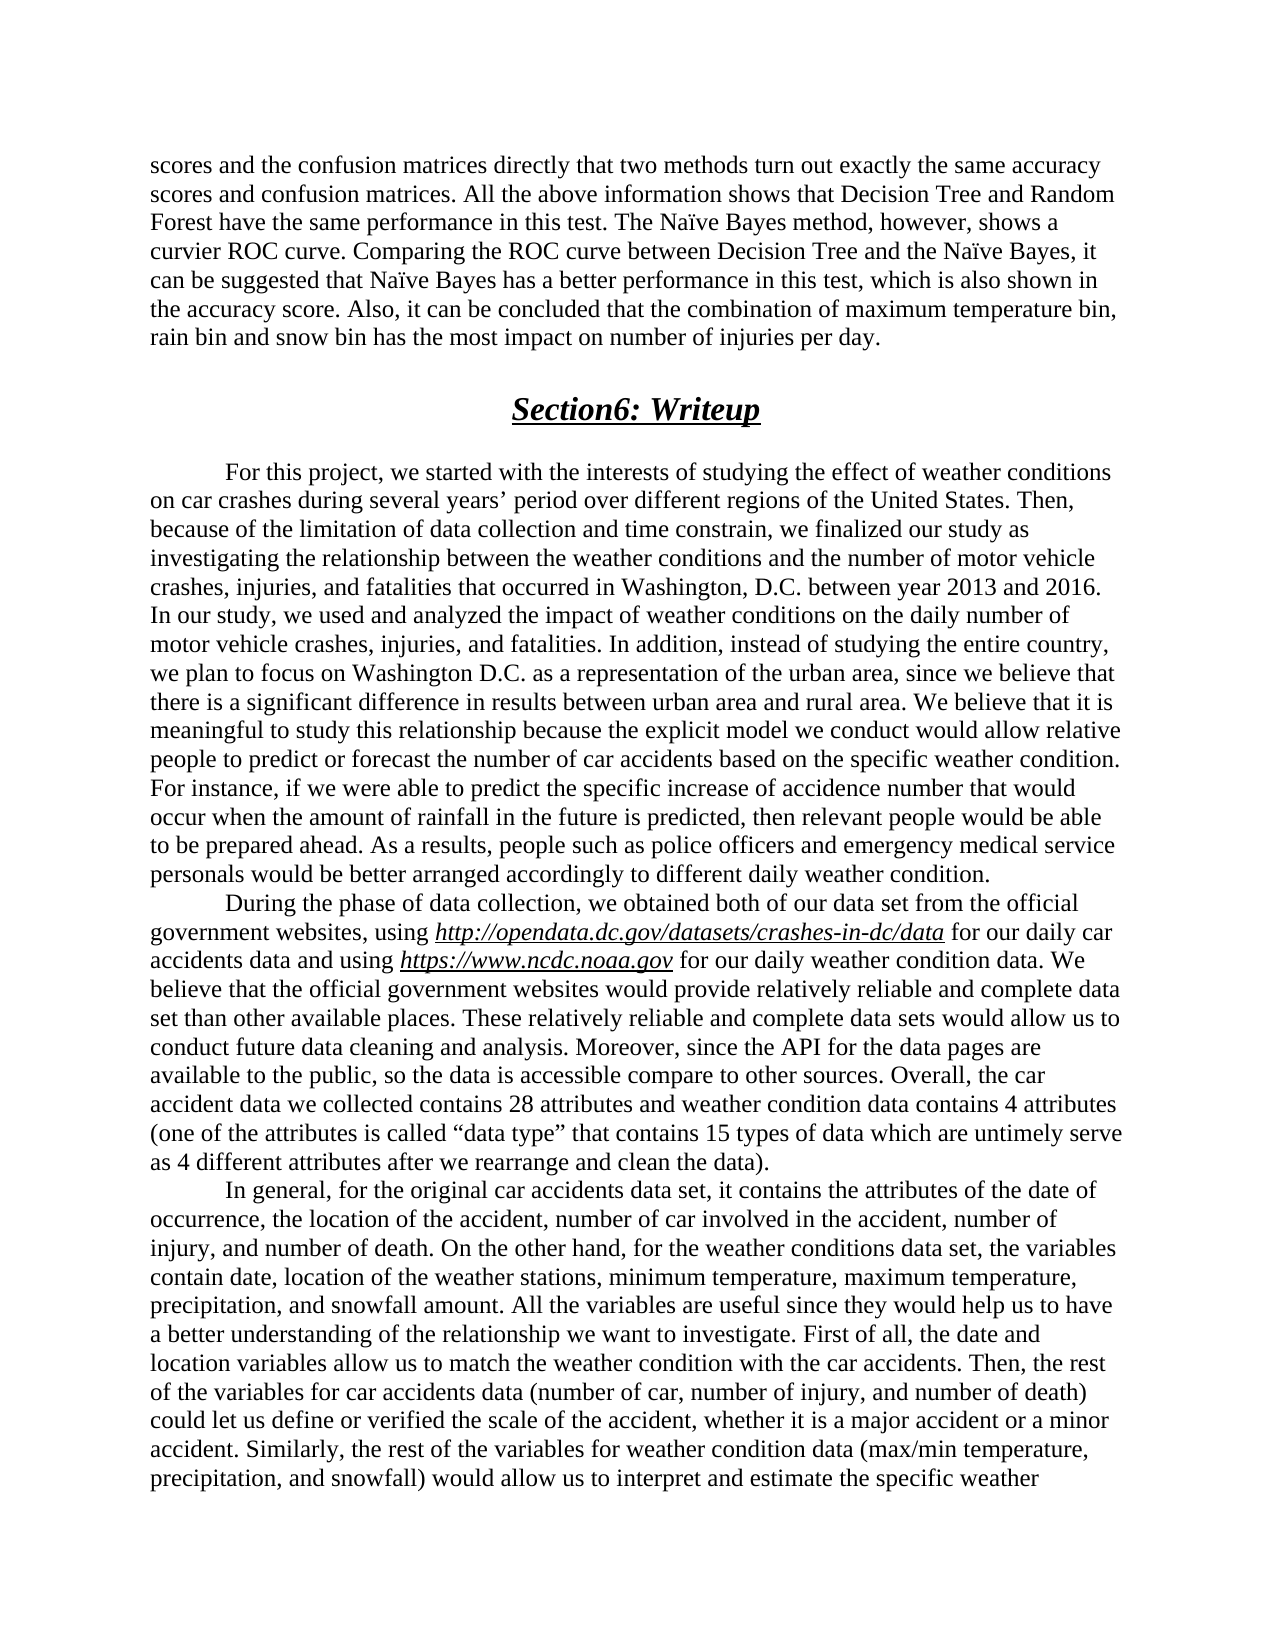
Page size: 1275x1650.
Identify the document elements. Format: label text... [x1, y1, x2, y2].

text During the phase of data collection, we obtained both of our data set from the official government websites, using http://opendata.dc.gov/datasets/crashes-in-dc/data for our daily car accidents data and using https://www.ncdc.noaa.gov for our daily weather condition data. We believe that the official government websites would provide relatively reliable and complete data set than other available places. These relatively reliable and complete data sets would allow us to conduct future data cleaning and analysis. Moreover, since the API for the data pages are available to the public, so the data is accessible compare to other sources. Overall, the car accident data we collected contains 28 attributes and weather condition data contains 4 attributes (one of the attributes is called “data type” that contains 15 types of data which are untimely serve as 4 different attributes after we rearrange and clean the data). [150, 888, 1125, 1175]
text For this project, we started with the interests of studying the effect of weather conditions on car crashes during several years’ period over different regions of the United States. Then, because of the limitation of data collection and time constrain, we finalized our study as investigating the relationship between the weather conditions and the number of motor vehicle crashes, injuries, and fatalities that occurred in Washington, D.C. between year 2013 and 2016. In our study, we used and analyzed the impact of weather conditions on the daily number of motor vehicle crashes, injuries, and fatalities. In addition, instead of studying the entire country, we plan to focus on Washington D.C. as a representation of the urban area, since we believe that there is a significant difference in results between urban area and rural area. We believe that it is meaningful to study this relationship because the explicit model we conduct would allow relative people to predict or forecast the number of car accidents based on the specific weather condition. For instance, if we were able to predict the specific increase of accidence number that would occur when the amount of rainfall in the future is predicted, then relevant people would be able to be prepared ahead. As a results, people such as police officers and emergency medical service personals would be better arranged accordingly to different daily weather condition. [150, 457, 1125, 888]
text Section6: Writeup [150, 389, 1125, 428]
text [150, 1175, 1125, 1492]
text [150, 150, 1125, 351]
